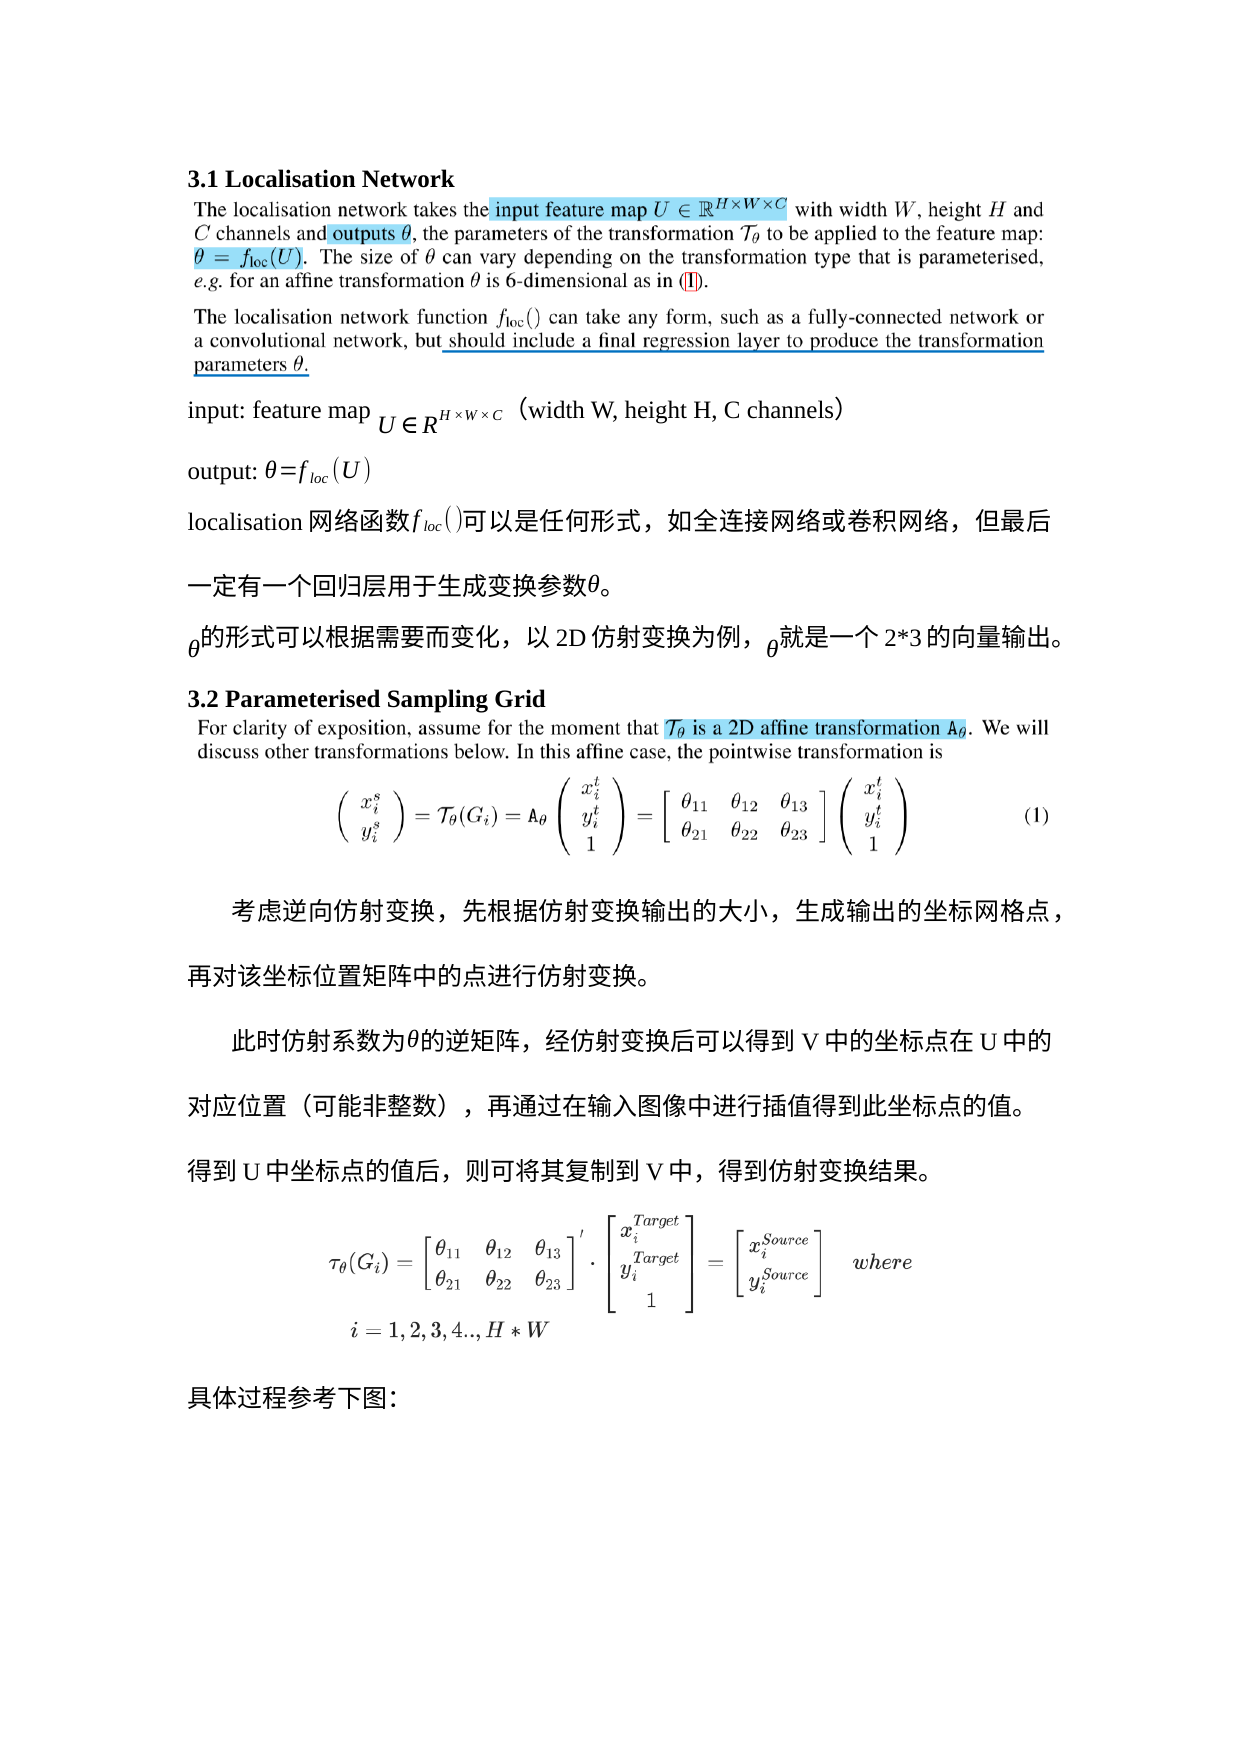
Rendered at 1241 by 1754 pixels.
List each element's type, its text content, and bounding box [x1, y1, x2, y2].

picture [320, 1202, 920, 1346]
text 得到U中坐标点的值后，则可将其复制到V中，得到仿射变换结果。 [187, 1137, 1053, 1202]
text 的形式可以根据需要而变化，以2D仿射变换为例，就是一个2*3的向量输出。 [187, 617, 1053, 682]
picture [187, 714, 1053, 861]
text 具体过程参考下图： [187, 1364, 1053, 1429]
text input: feature map （width W, height H, C channels） [187, 389, 1053, 454]
text 此时仿射系数为的逆矩阵，经仿射变换后可以得到V中的坐标点在U中的对应位置（可能非整数），再通过在输入图像中进行插值得到此坐标点的值。 [187, 1007, 1053, 1137]
text 3.1 Localisation Network [187, 162, 1053, 194]
picture [187, 194, 1053, 379]
text output: [187, 454, 1053, 487]
text 3.2 Parameterised Sampling Grid [187, 682, 1053, 714]
text 考虑逆向仿射变换，先根据仿射变换输出的大小，生成输出的坐标网格点，再对该坐标位置矩阵中的点进行仿射变换。 [187, 877, 1053, 1007]
text localisation网络函数可以是任何形式，如全连接网络或卷积网络，但最后一定有一个回归层用于生成变换参数。 [187, 487, 1053, 617]
